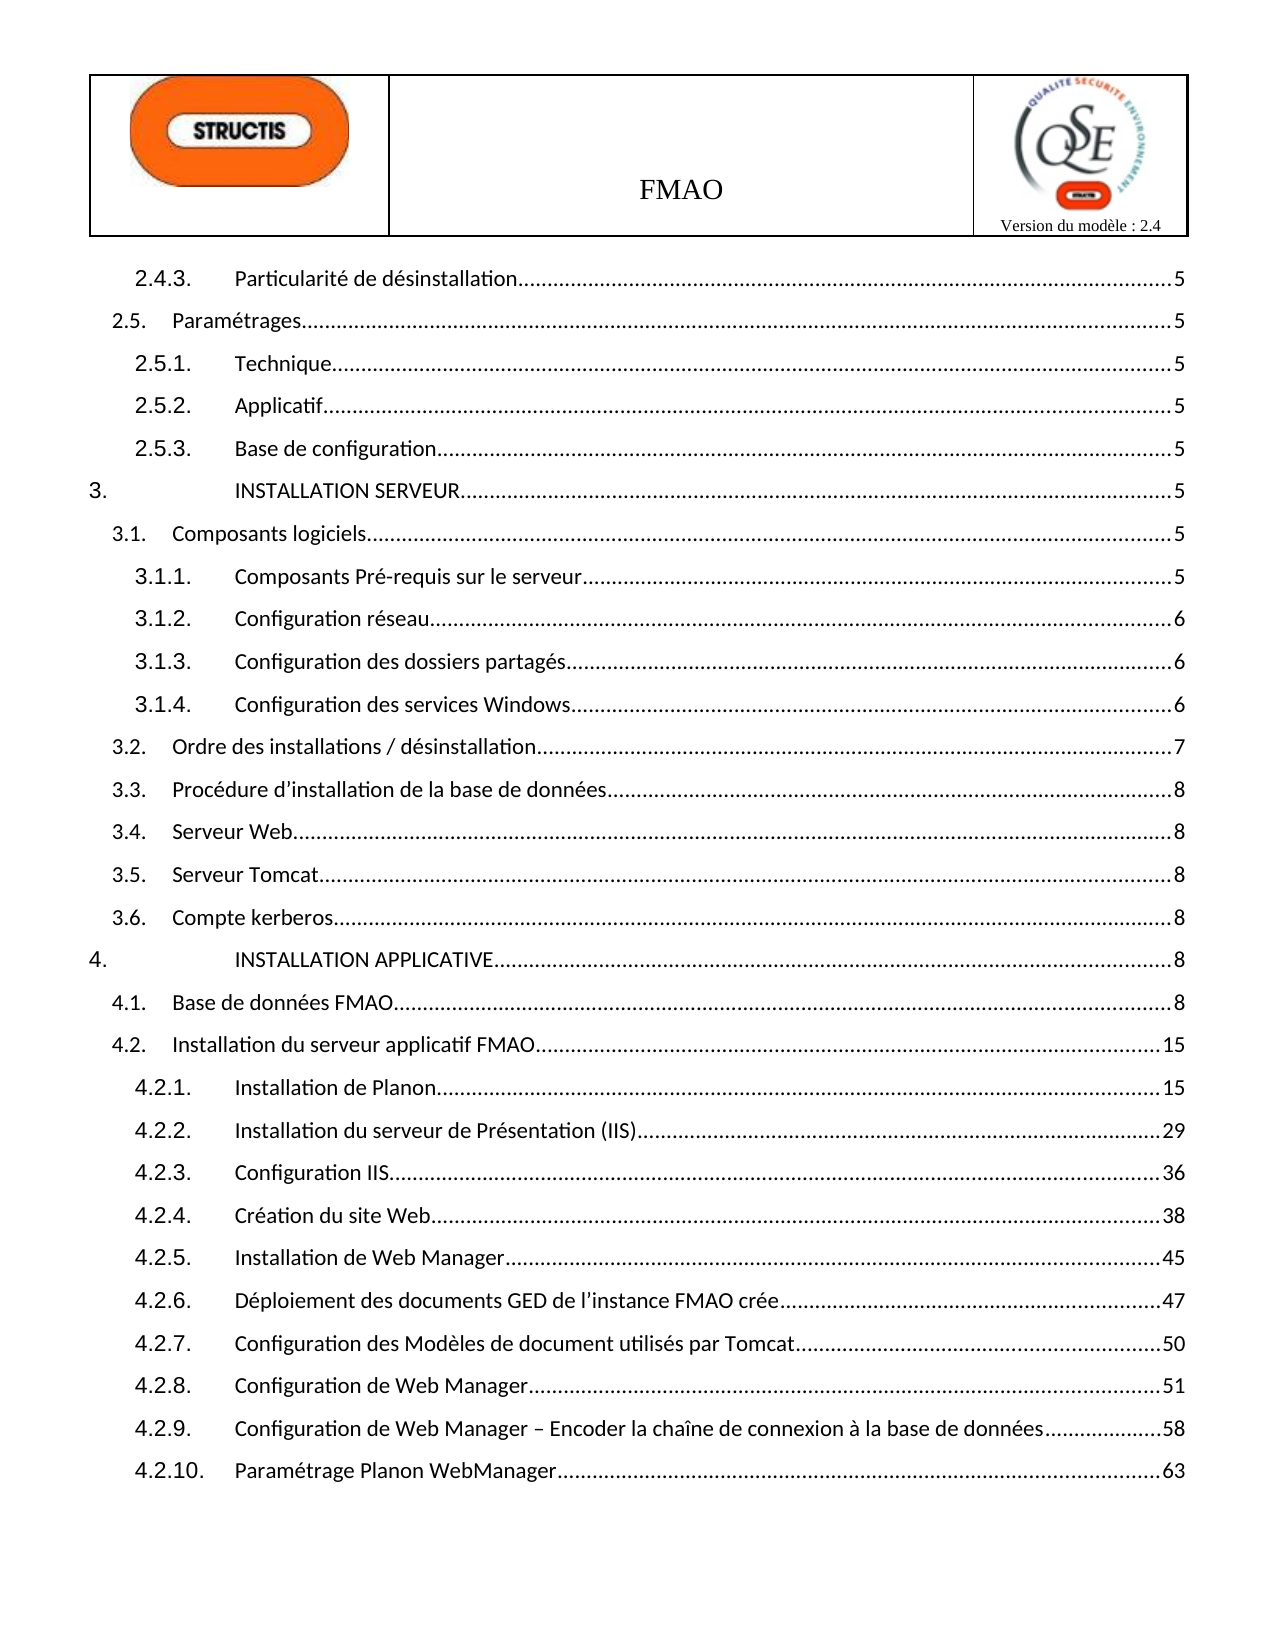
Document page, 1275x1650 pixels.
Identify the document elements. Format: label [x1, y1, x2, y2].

picture [1010, 76, 1151, 216]
picture [129, 76, 349, 187]
